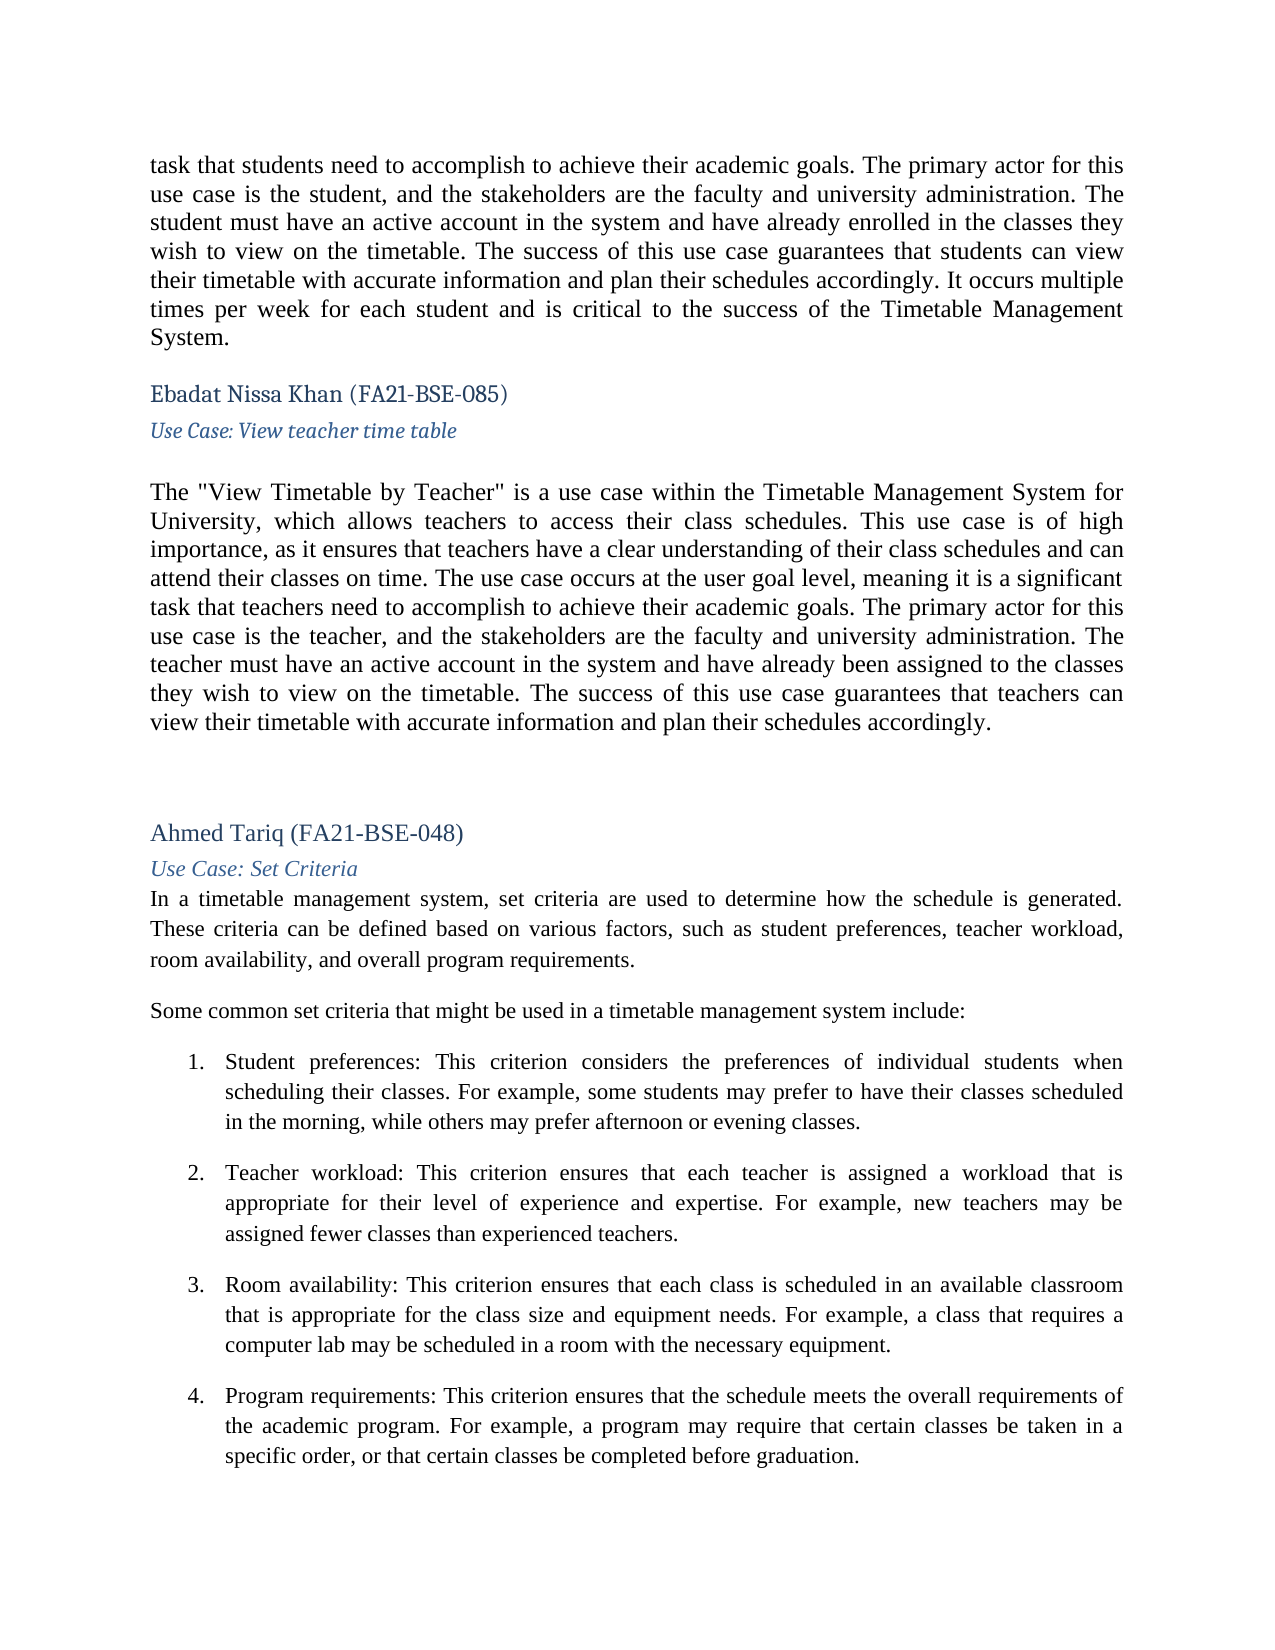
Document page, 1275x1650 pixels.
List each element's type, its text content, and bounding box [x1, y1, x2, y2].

text Some common set criteria that might be used in a timetable management system include: [150, 997, 1125, 1023]
list Program requirements: This criterion ensures that the schedule meets the overall requirements of the academic program. For example, a program may require that certain classes be taken in a specific order, or that certain classes be completed before graduation. [187, 1382, 1125, 1469]
text The "View Timetable by Teacher" is a use case within the Timetable Management System for University, which allows teachers to access their class schedules. This use case is of high importance, as it ensures that teachers have a clear understanding of their class schedules and can attend their classes on time. The use case occurs at the user goal level, meaning it is a significant task that teachers need to accomplish to achieve their academic goals. The primary actor for this use case is the teacher, and the stakeholders are the faculty and university administration. The teacher must have an active account in the system and have already been assigned to the classes they wish to view on the timetable. The success of this use case guarantees that teachers can view their timetable with accurate information and plan their schedules accordingly. [150, 477, 1125, 736]
list Teacher workload: This criterion ensures that each teacher is assigned a workload that is appropriate for their level of experience and expertise. For example, new teachers may be assigned fewer classes than experienced teachers. [187, 1159, 1125, 1246]
list Room availability: This criterion ensures that each class is scheduled in an available classroom that is appropriate for the class size and equipment needs. For example, a class that requires a computer lab may be scheduled in a room with the necessary equipment. [187, 1271, 1125, 1357]
subtitle Ahmed Tariq (FA21-BSE-048) [150, 818, 1125, 847]
subtitle Use Case: Set Criteria [150, 855, 1125, 881]
text In a timetable management system, set criteria are used to determine how the schedule is generated. These criteria can be defined based on various factors, such as student preferences, teacher workload, room availability, and overall program requirements. [150, 885, 1125, 972]
subtitle Use Case: View teacher time table [150, 418, 1125, 444]
subtitle Ebadat Nissa Khan (FA21-BSE-085) [150, 380, 1125, 409]
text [150, 150, 1125, 351]
list Student preferences: This criterion considers the preferences of individual students when scheduling their classes. For example, some students may prefer to have their classes scheduled in the morning, while others may prefer afternoon or evening classes. [187, 1048, 1125, 1134]
